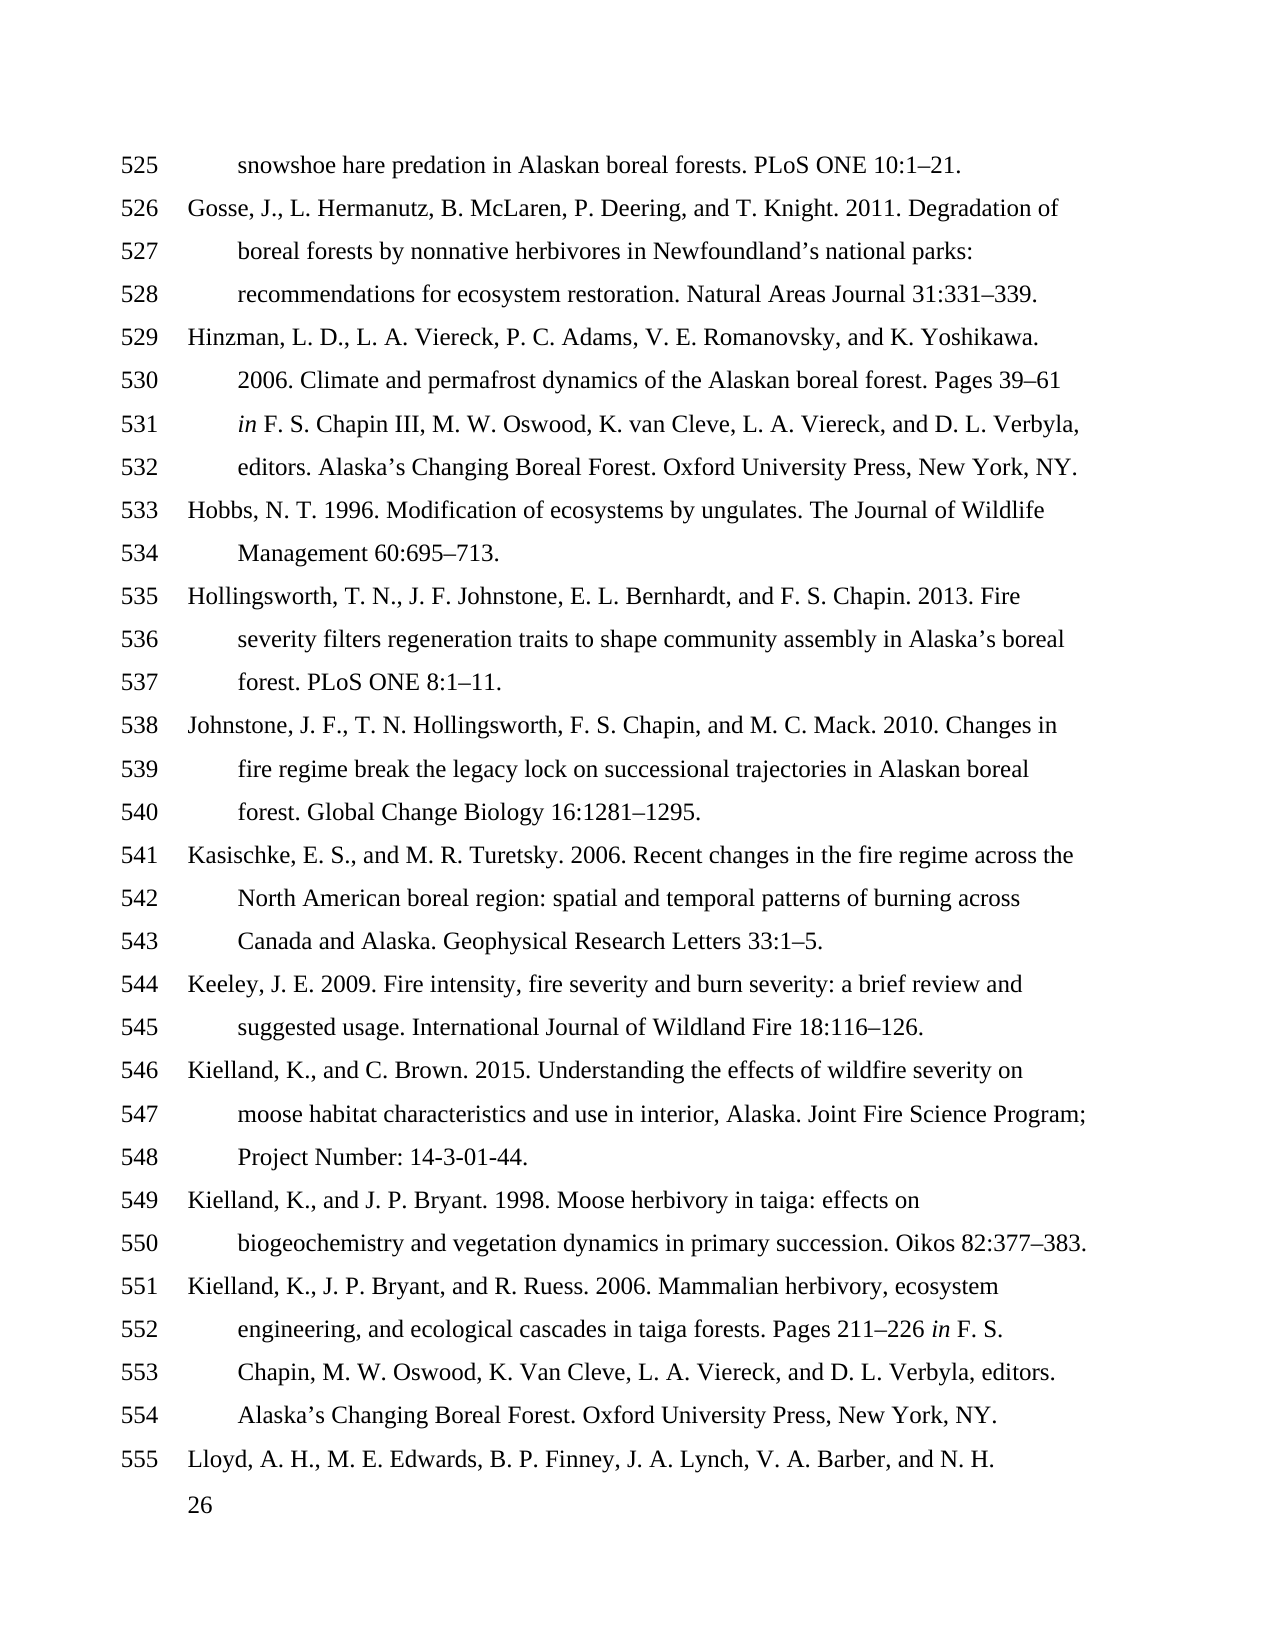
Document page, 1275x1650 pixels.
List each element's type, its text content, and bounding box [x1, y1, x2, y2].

text Kasischke, E. S., and M. R. Turetsky. 2006. Recent changes in the fire regime across the North American boreal region: spatial and temporal patterns of burning across Canada and Alaska. Geophysical Research Letters 33:1–5. [187, 840, 1087, 955]
text Hinzman, L. D., L. A. Viereck, P. C. Adams, V. E. Romanovsky, and K. Yoshikawa. 2006. Climate and permafrost dynamics of the Alaskan boreal forest. Pages 39–61 in F. S. Chapin III, M. W. Oswood, K. van Cleve, L. A. Viereck, and D. L. Verbyla, editors. Alaska’s Changing Boreal Forest. Oxford University Press, New York, NY. [187, 322, 1087, 481]
text Kielland, K., J. P. Bryant, and R. Ruess. 2006. Mammalian herbivory, ecosystem engineering, and ecological cascades in taiga forests. Pages 211–226 in F. S. Chapin, M. W. Oswood, K. Van Cleve, L. A. Viereck, and D. L. Verbyla, editors. Alaska’s Changing Boreal Forest. Oxford University Press, New York, NY. [187, 1271, 1087, 1429]
text Hollingsworth, T. N., J. F. Johnstone, E. L. Bernhardt, and F. S. Chapin. 2013. Fire severity filters regeneration traits to shape community assembly in Alaska’s boreal forest. PLoS ONE 8:1–11. [187, 581, 1087, 696]
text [187, 150, 1087, 179]
text Johnstone, J. F., T. N. Hollingsworth, F. S. Chapin, and M. C. Mack. 2010. Changes in fire regime break the legacy lock on successional trajectories in Alaskan boreal forest. Global Change Biology 16:1281–1295. [187, 711, 1087, 826]
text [187, 1444, 1087, 1472]
text Kielland, K., and C. Brown. 2015. Understanding the effects of wildfire severity on moose habitat characteristics and use in interior, Alaska. Joint Fire Science Program; Project Number: 14-3-01-44. [187, 1056, 1087, 1171]
text Keeley, J. E. 2009. Fire intensity, fire severity and burn severity: a brief review and suggested usage. International Journal of Wildland Fire 18:116–126. [187, 969, 1087, 1041]
text Gosse, J., L. Hermanutz, B. McLaren, P. Deering, and T. Knight. 2011. Degradation of boreal forests by nonnative herbivores in Newfoundland’s national parks: recommendations for ecosystem restoration. Natural Areas Journal 31:331–339. [187, 193, 1087, 308]
text Kielland, K., and J. P. Bryant. 1998. Moose herbivory in taiga: effects on biogeochemistry and vegetation dynamics in primary succession. Oikos 82:377–383. [187, 1185, 1087, 1257]
text Hobbs, N. T. 1996. Modification of ecosystems by ungulates. The Journal of Wildlife Management 60:695–713. [187, 495, 1087, 567]
